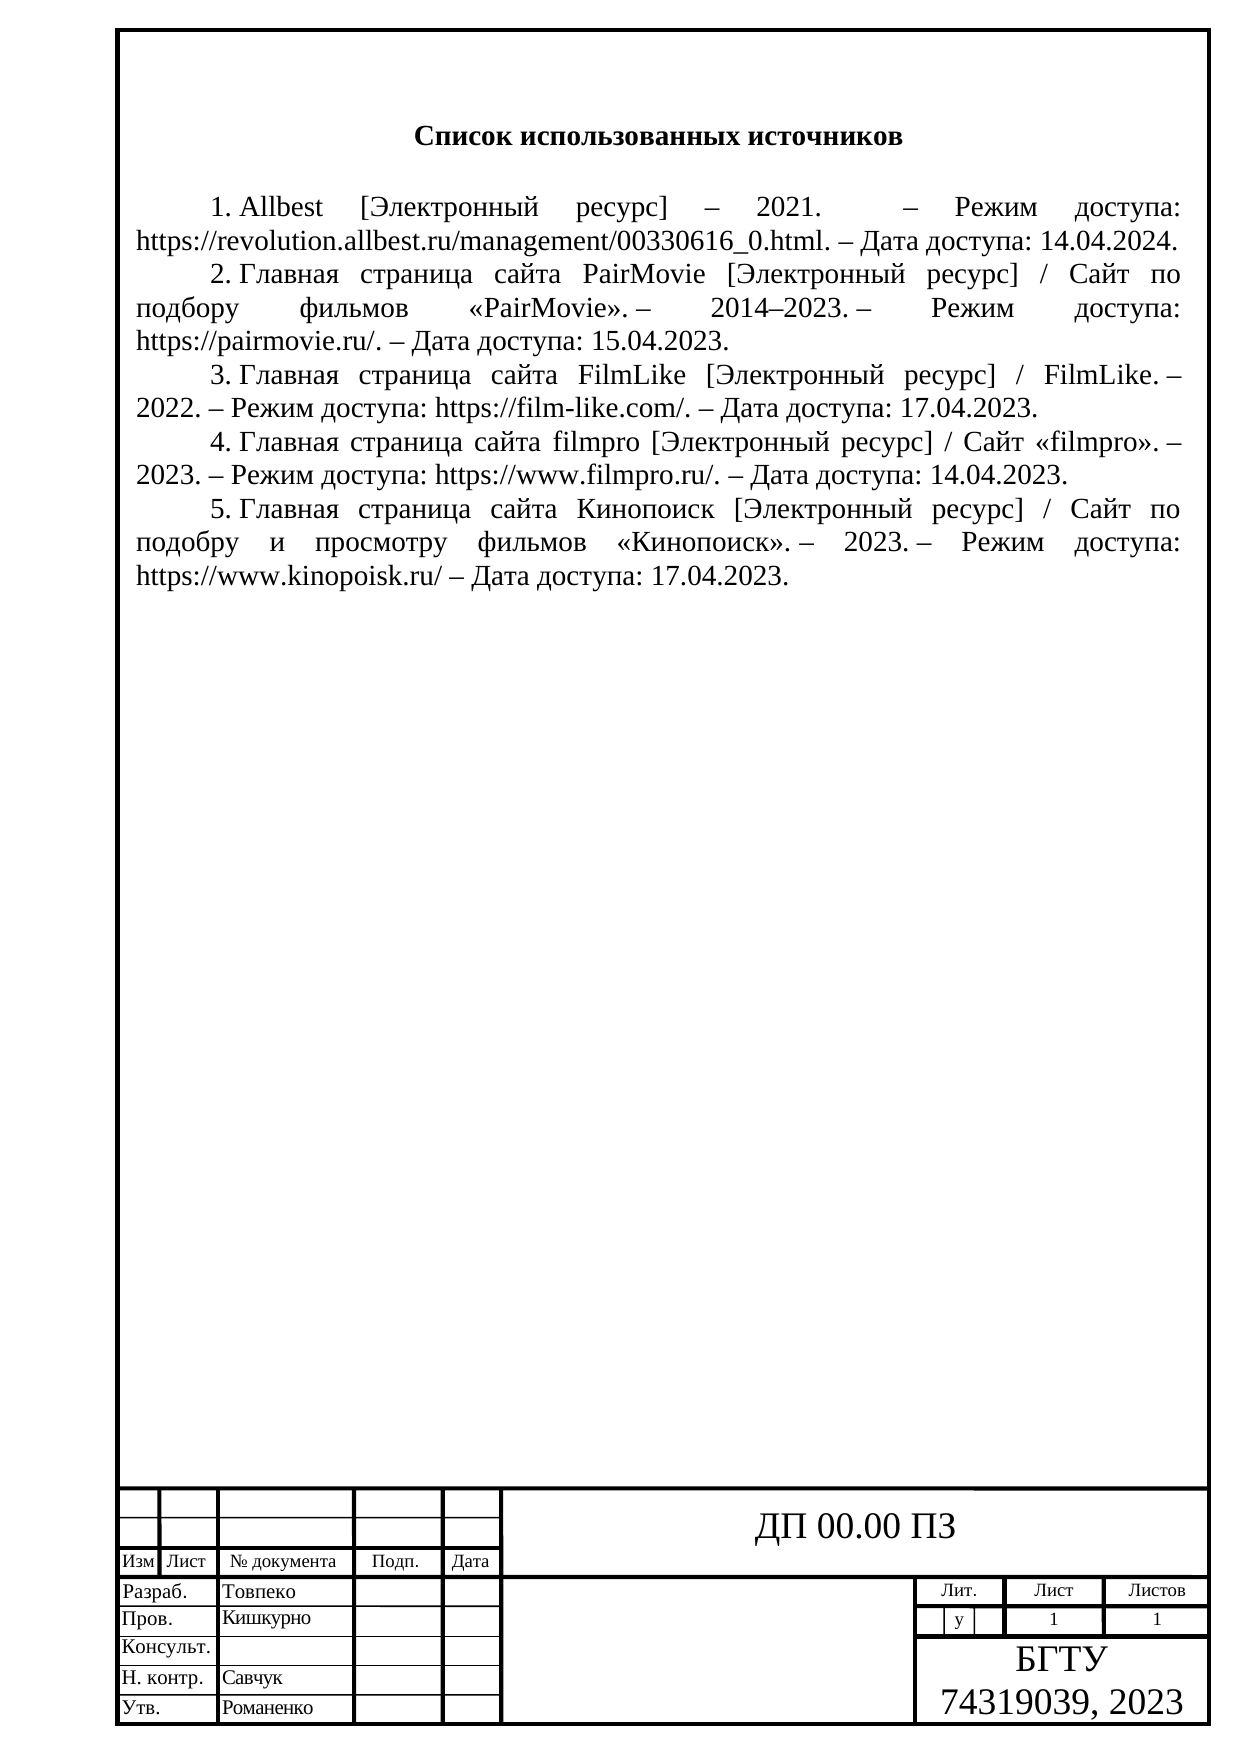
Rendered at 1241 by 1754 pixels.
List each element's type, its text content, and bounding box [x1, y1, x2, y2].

list Главная страница сайта FilmLike [Электронный ресурс] / FilmLike. – 2022. – Режим доступа: https://film-like.com/. – Дата доступа: 17.04.2023. [136, 357, 1181, 424]
list Главная страница сайта Кинопоиск [Электронный ресурс] / Сайт по подобру и просмотру фильмов «Кинопоиск». – 2023. – Режим доступа: https://www.kinopoisk.ru/ – Дата доступа: 17.04.2023. [136, 491, 1181, 592]
list Главная страница сайта PairMovie [Электронный ресурс] / Сайт по подбору фильмов «PairMovie». – 2014–2023. – Режим доступа: https://pairmovie.ru/. – Дата доступа: 15.04.2023. [136, 256, 1181, 357]
list Главная страница сайта filmpro [Электронный ресурс] / Сайт «filmpro». – 2023. – Режим доступа: https://www.filmpro.ru/. – Дата доступа: 14.04.2023. [136, 424, 1181, 491]
list Allbest [Электронный ресурс] – 2021. – Режим доступа: https://revolution.allbest.ru/management/00330616_0.html. – Дата доступа: 14.04.2024. [136, 189, 1181, 256]
text Список использованных источников [136, 118, 1181, 152]
